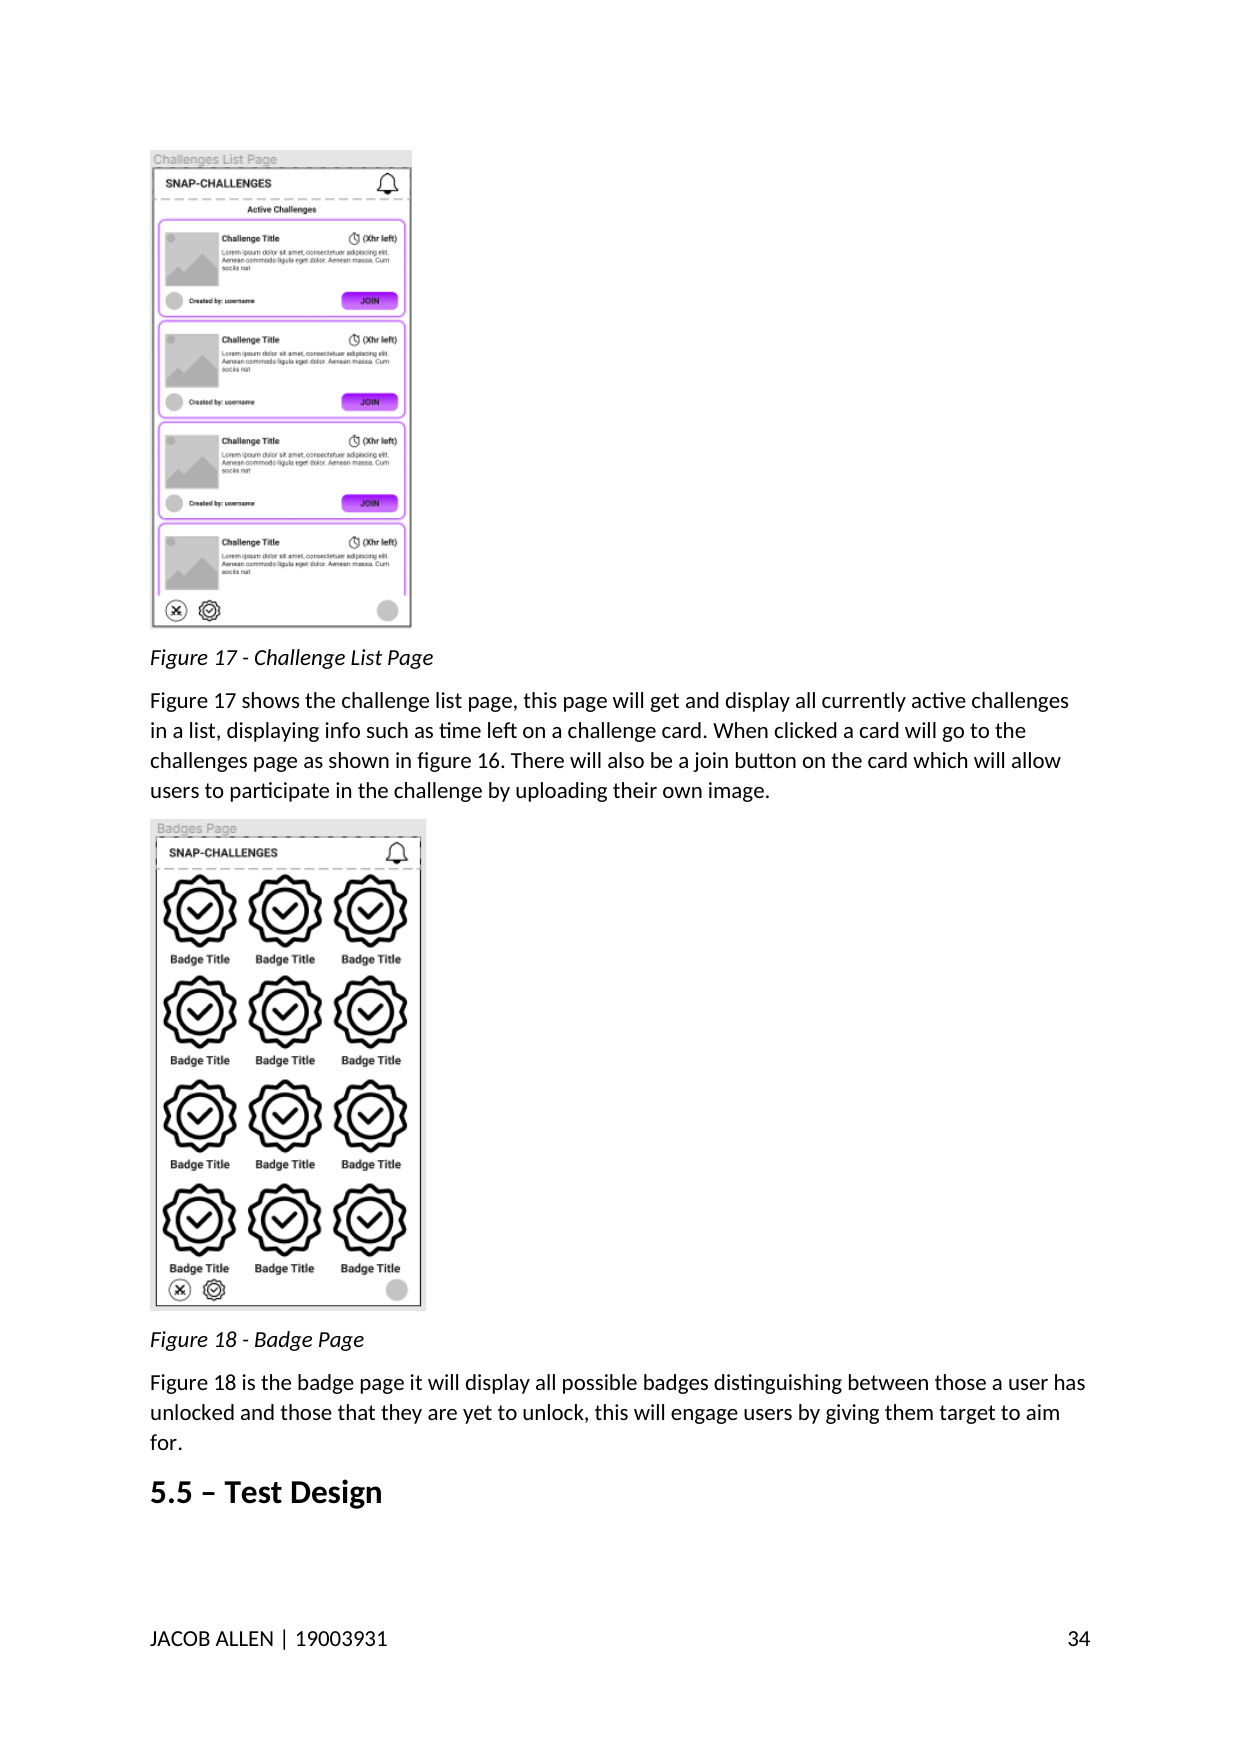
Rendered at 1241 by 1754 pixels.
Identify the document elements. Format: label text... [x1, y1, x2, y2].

picture [150, 150, 412, 629]
text Figure 17 shows the challenge list page, this page will get and display all currently active challenges in a list, displaying info such as time left on a challenge card. When clicked a card will go to the challenges page as shown in figure 16. There will also be a join button on the card which will allow users to participate in the challenge by uploading their own image. [150, 686, 1090, 804]
text Figure 17 - Challenge List Page [150, 643, 1090, 671]
text 5.5 – Test Design [150, 1471, 1090, 1512]
picture [150, 819, 427, 1311]
text Figure 18 - Badge Page [150, 1325, 1090, 1353]
text Figure 18 is the badge page it will display all possible badges distinguishing between those a user has unlocked and those that they are yet to unlock, this will engage users by giving them target to aim for. [150, 1368, 1090, 1456]
